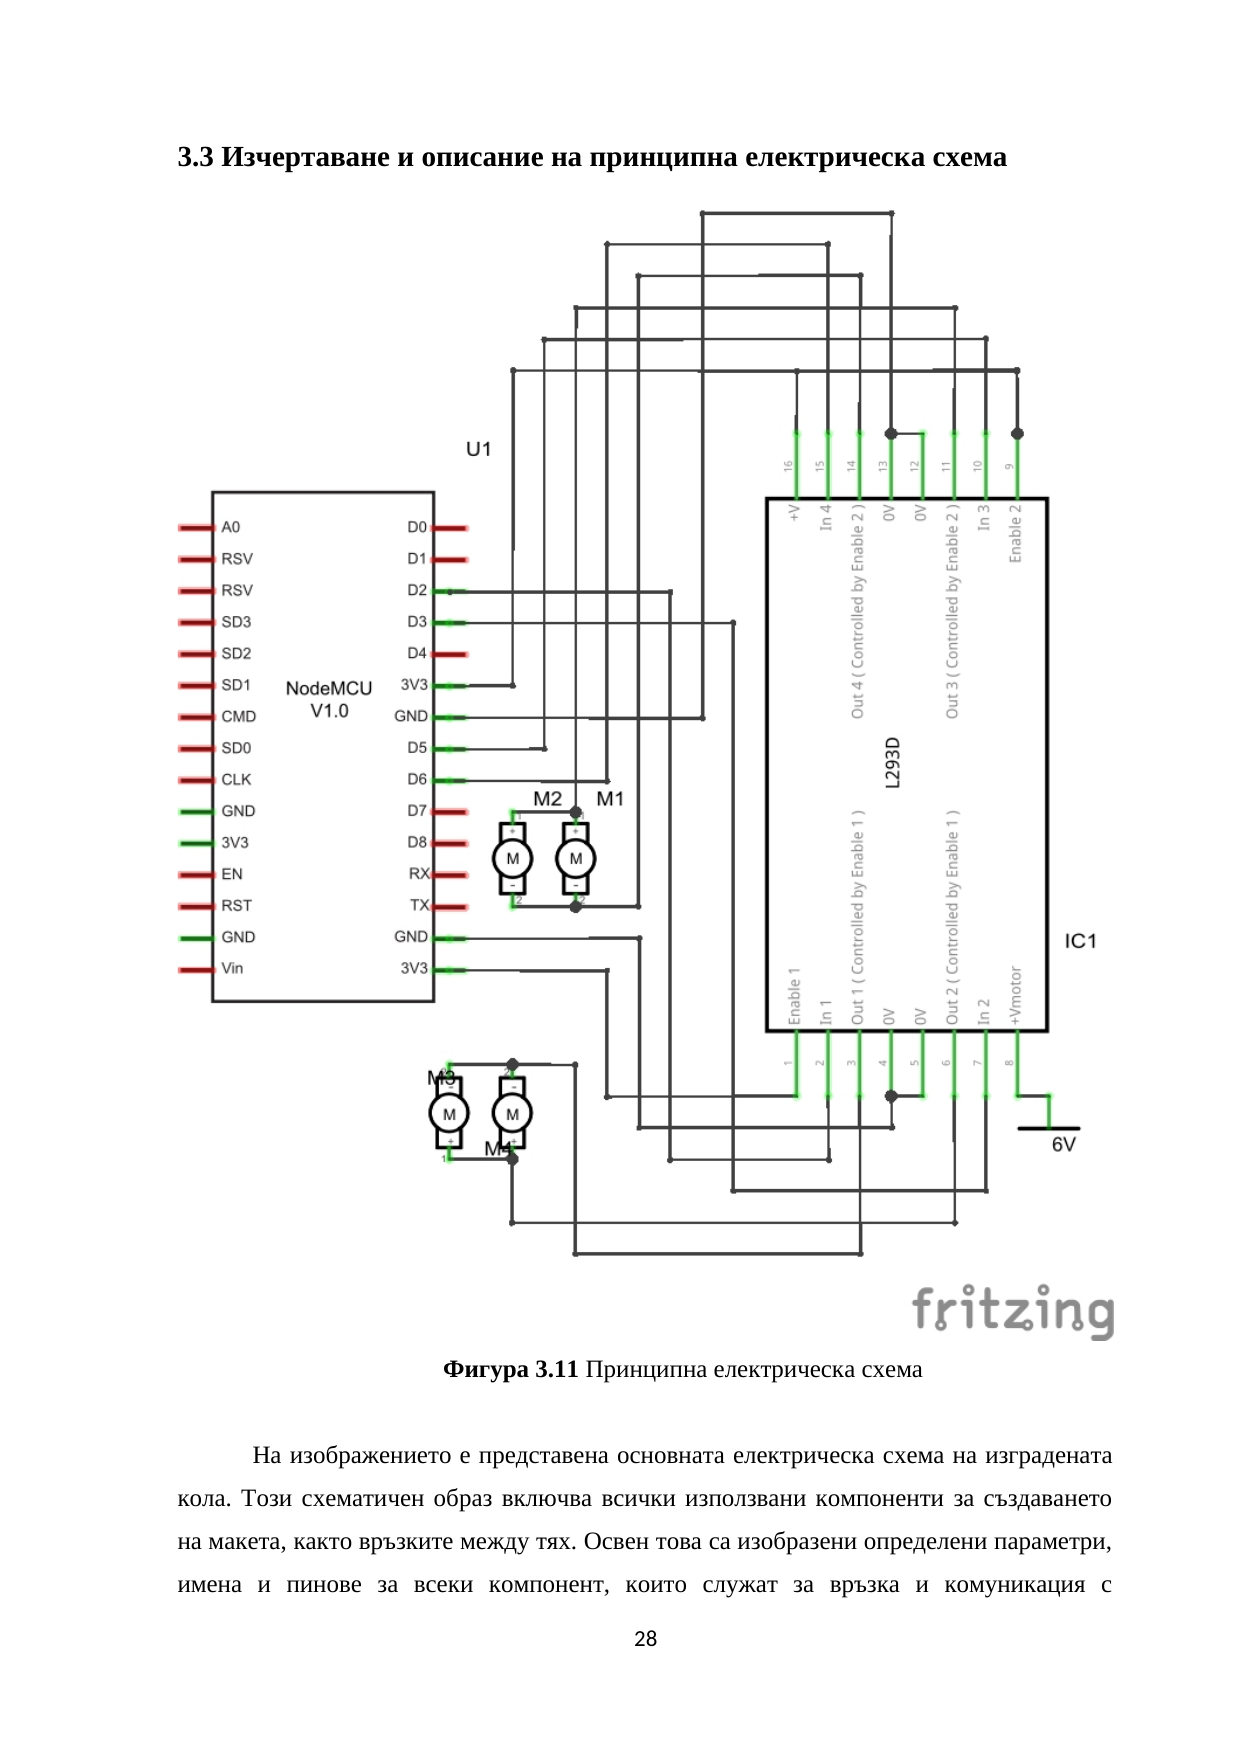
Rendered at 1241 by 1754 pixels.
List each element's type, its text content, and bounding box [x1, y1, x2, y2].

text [177, 1440, 1114, 1598]
text Фигура 3.11 Принципна електрическа схема [177, 1354, 1114, 1382]
picture [177, 207, 1114, 1341]
text 3.3 Изчертаване и описание на принципна електрическа схема [177, 139, 1114, 172]
